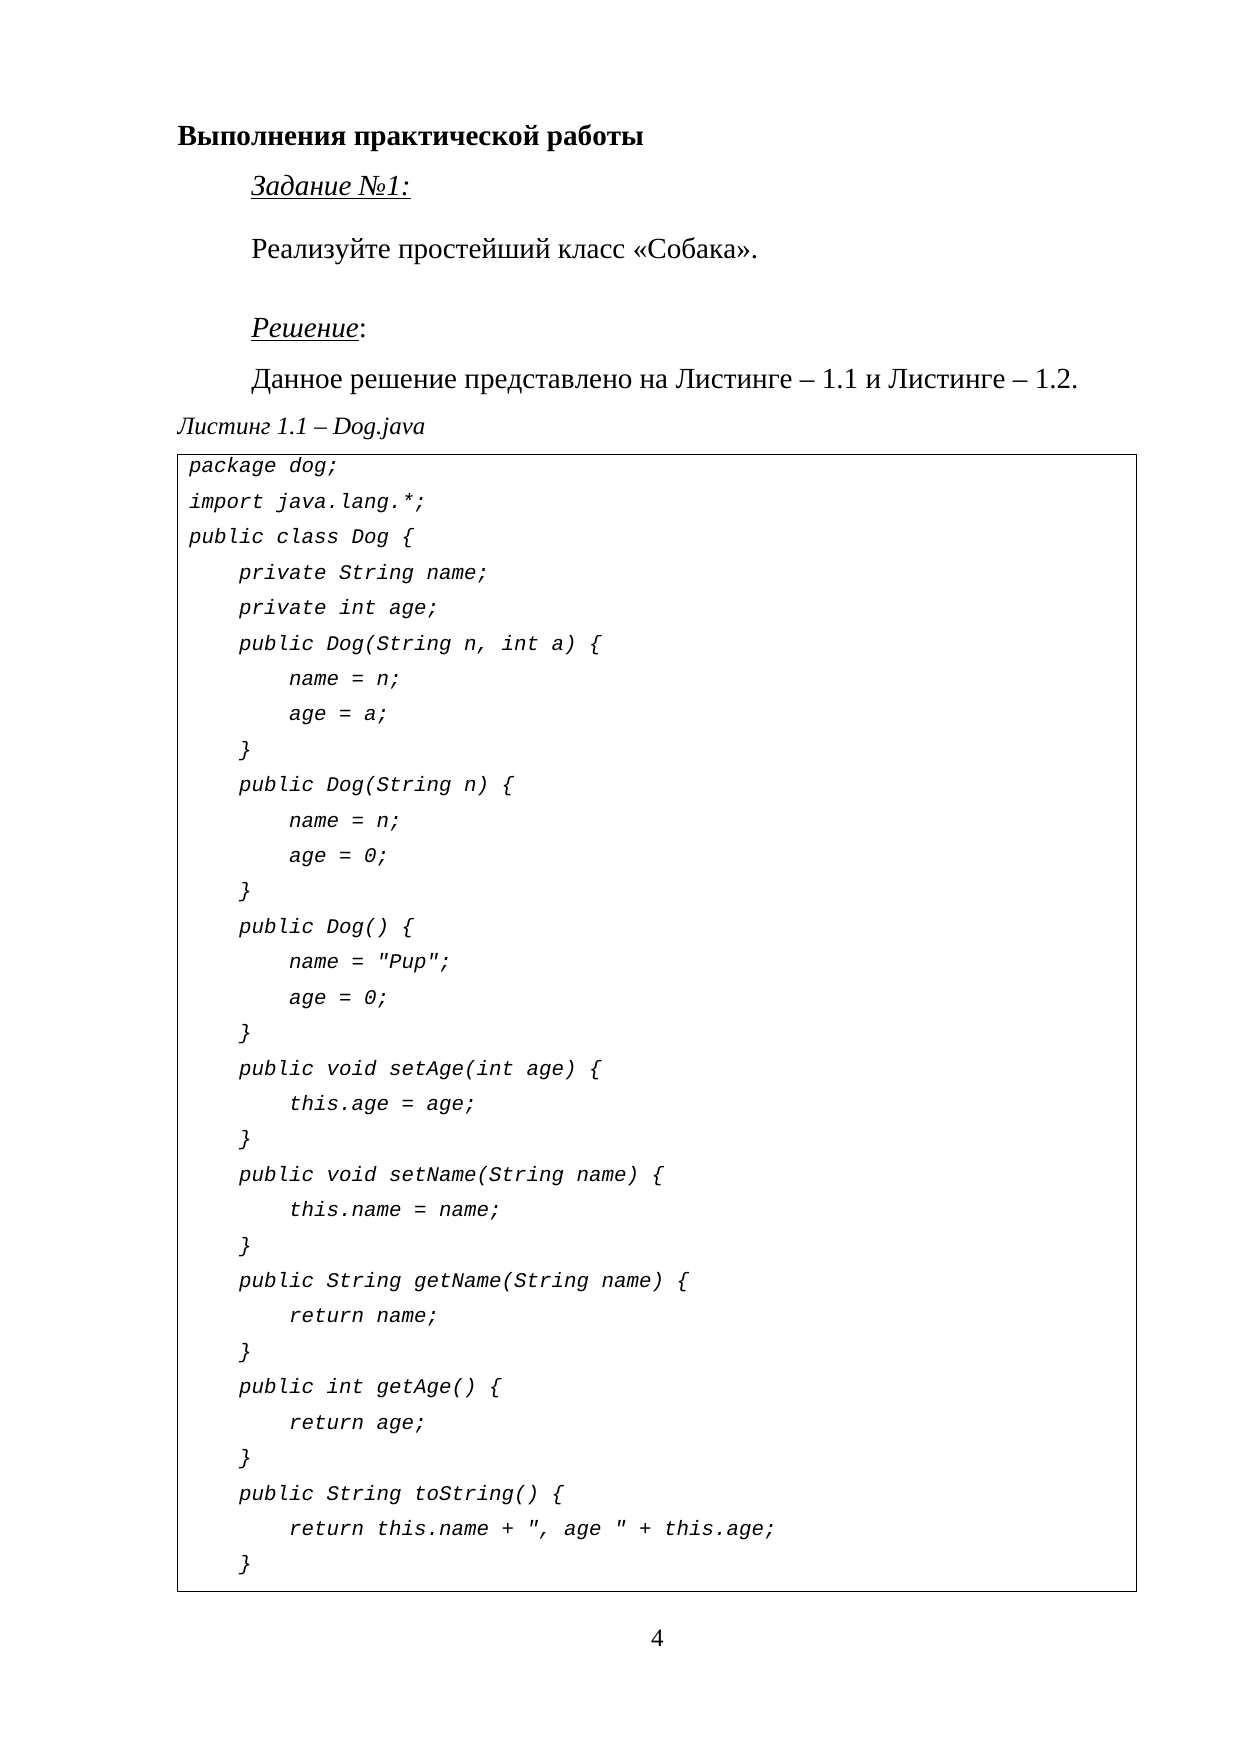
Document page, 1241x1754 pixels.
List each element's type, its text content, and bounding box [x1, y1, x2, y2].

text Листинг 1.1 – Dog.java [177, 411, 1137, 440]
text Реализуйте простейший класс «Собака». [177, 231, 1137, 265]
table_header package dog; import java.lang.*; public class Dog { private String name; private int age; public Dog(String n, int a) { name = n; age = a; } public Dog(String n) { name = n; age = 0; } public Dog() { name = "Pup"; age = 0; } public void setAge(int age) { this.age = age; } public void setName(String name) { this.name = name; } public String getName(String name) { return name; } public int getAge() { return age; } public String toString() { return this.name + ", age " + this.age; } [178, 455, 1136, 1591]
text Данное решение представлено на Листинге – 1.1 и Листинге – 1.2. [177, 361, 1137, 394]
text Задание №1: [177, 168, 1137, 202]
text Выполнения практической работы [177, 118, 1137, 152]
text Решение: [177, 311, 1137, 344]
